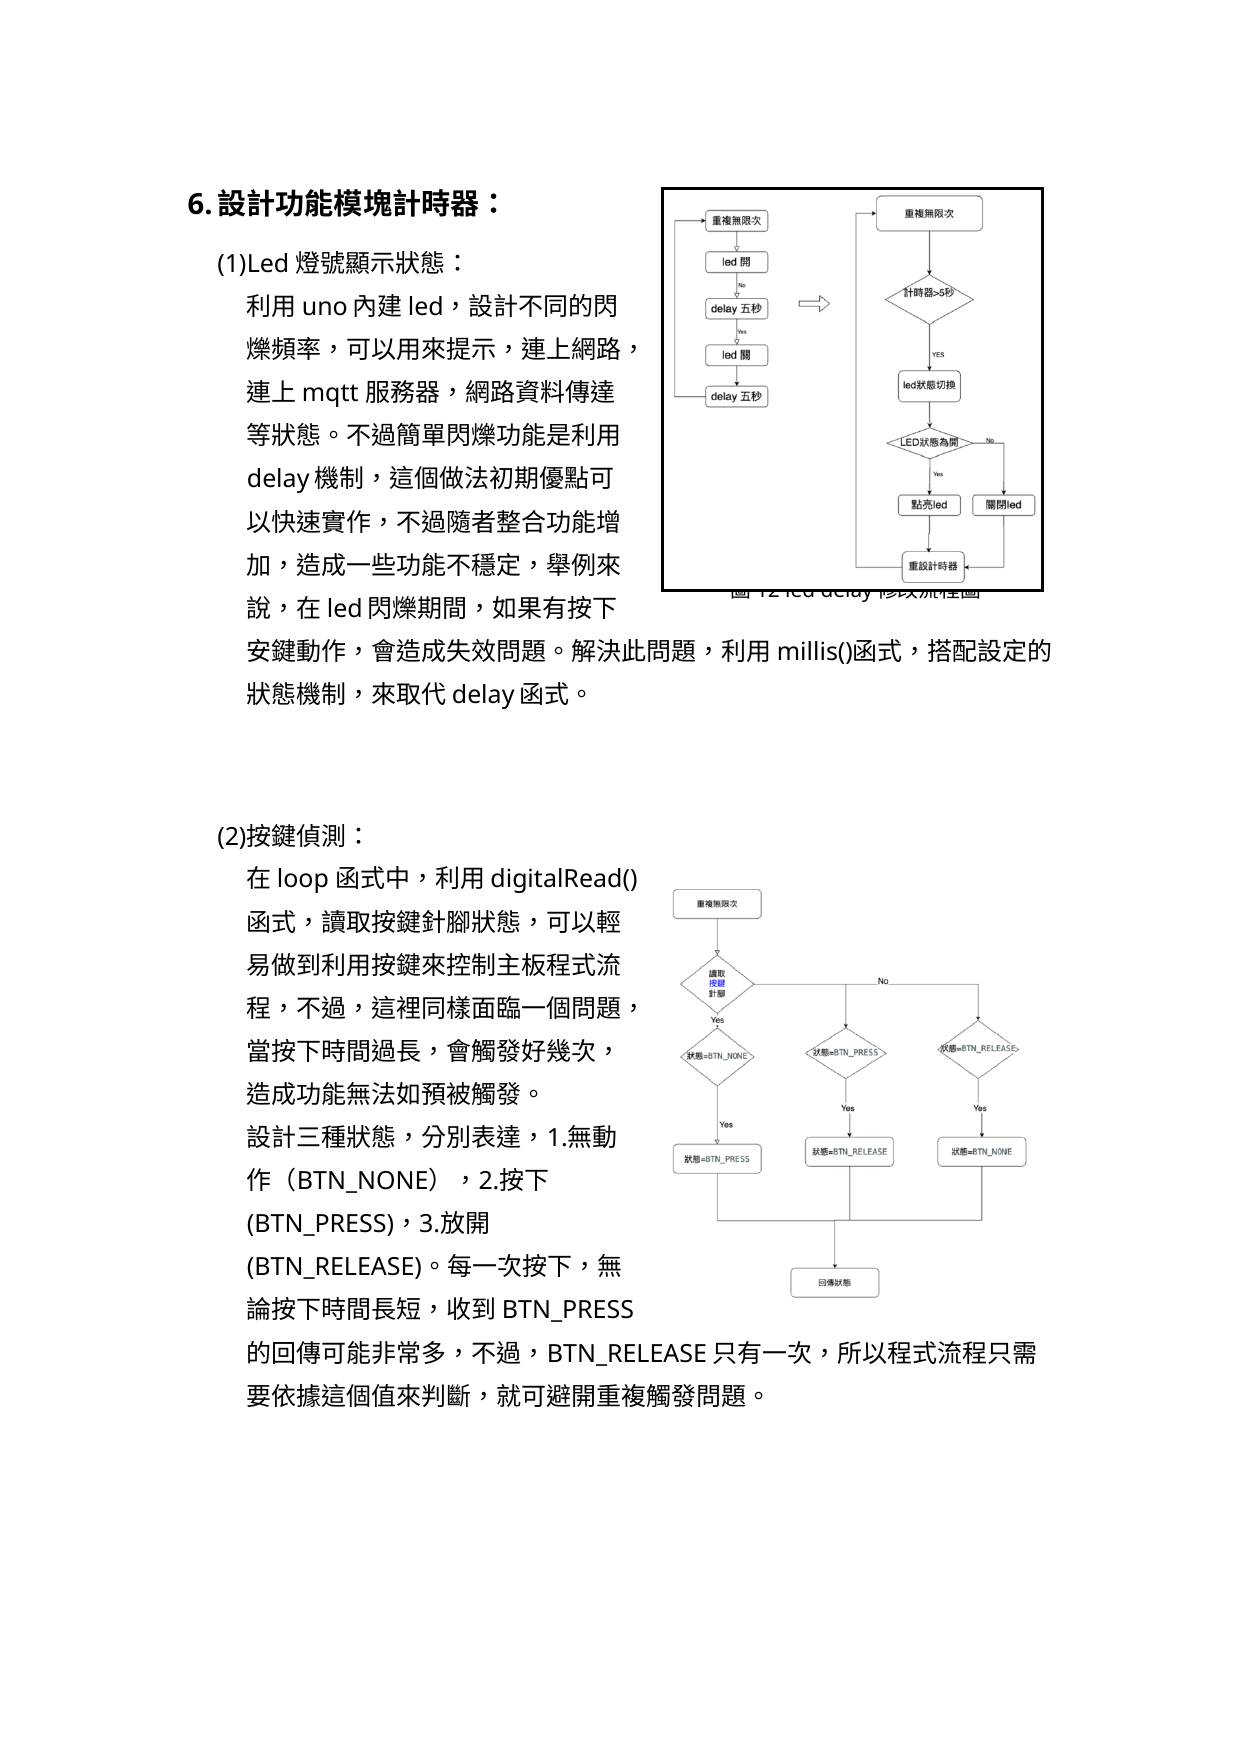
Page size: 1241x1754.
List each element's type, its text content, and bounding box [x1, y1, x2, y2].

list 設計三種狀態，分別表達，1.無動作（BTN_NONE），2.按下(BTN_PRESS)，3.放開(BTN_RELEASE)。每一次按下，無論按下時間長短，收到BTN_PRESS的回傳可能非常多，不過，BTN_RELEASE只有一次，所以程式流程只需要依據這個值來判斷，就可避開重複觸發問題。 [247, 1117, 1053, 1413]
picture [664, 190, 1041, 589]
list Led 燈號顯示狀態： [217, 243, 661, 280]
list 設計功能模塊計時器： [187, 164, 952, 239]
list 在loop 函式中，利用digitalRead()函式，讀取按鍵針腳狀態，可以輕易做到利用按鍵來控制主板程式流程，不過，這裡同樣面臨一個問題，當按下時間過長，會觸發好幾次，造成功能無法如預被觸發。 [247, 858, 1053, 1111]
list 利用uno內建led，設計不同的閃爍頻率，可以用來提示，連上網路，連上mqtt 服務器，網路資料傳達等狀態。不過簡單閃爍功能是利用delay機制，這個做法初期優點可以快速實作，不過隨者整合功能增加，造成一些功能不穩定，舉例來說，在led閃爍期間，如果有按下安鍵動作，會造成失效問題。解決此問題，利用millis()函式，搭配設定的狀態機制，來取代delay函式。 [247, 286, 1053, 711]
list 按鍵偵測： [217, 815, 1053, 853]
picture [667, 885, 1031, 1301]
